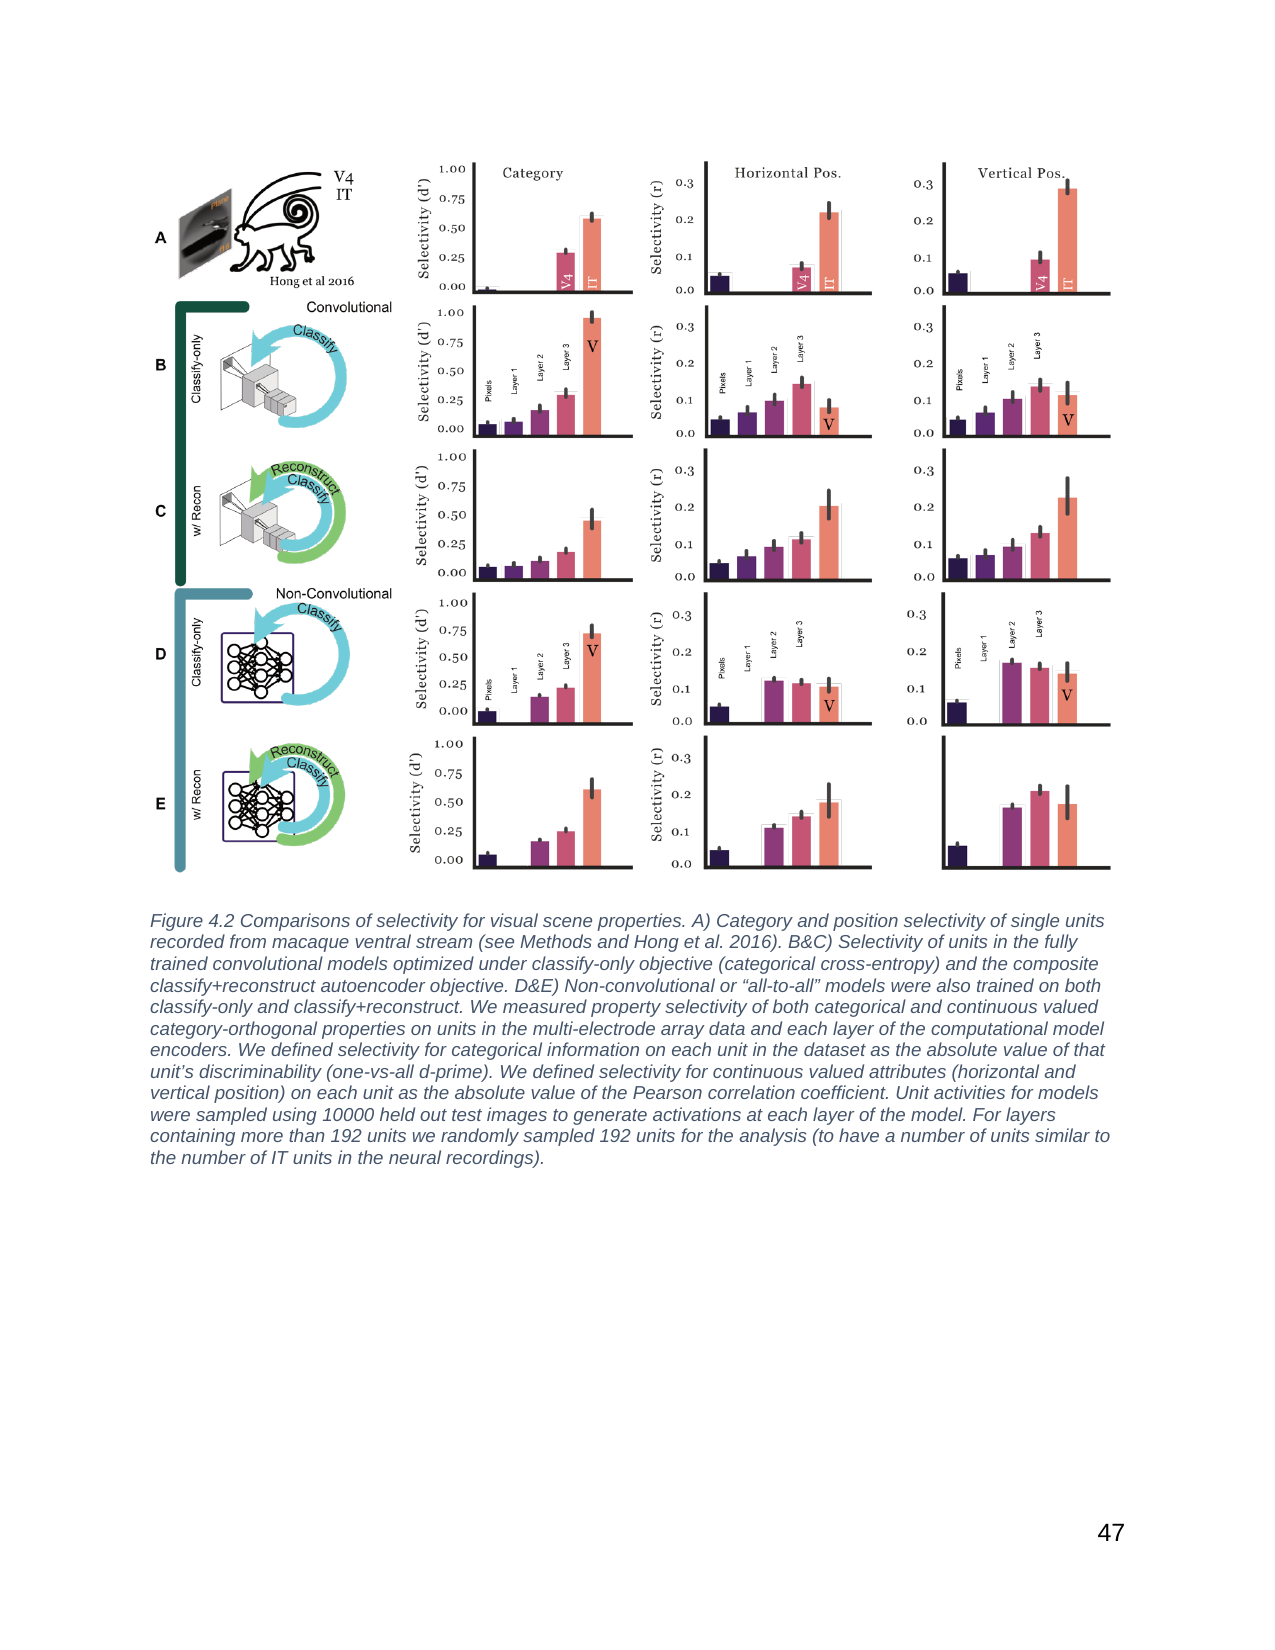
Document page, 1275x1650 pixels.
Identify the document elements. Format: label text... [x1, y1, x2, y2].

picture [153, 150, 1122, 881]
text Figure 4.2 Comparisons of selectivity for visual scene properties. A) Category and position selectivity of single units recorded from macaque ventral stream (see Methods and Hong et al. 2016). B&C) Selectivity of units in the fully trained convolutional models optimized under classify-only objective (categorical cross-entropy) and the composite classify+reconstruct autoencoder objective. D&E) Non-convolutional or “all-to-all” models were also trained on both classify-only and classify+reconstruct. We measured property selectivity of both categorical and continuous valued category-orthogonal properties on units in the multi-electrode array data and each layer of the computational model encoders. We defined selectivity for categorical information on each unit in the dataset as the absolute value of that unit’s discriminability (one-vs-all d-prime). We defined selectivity for continuous valued attributes (horizontal and vertical position) on each unit as the absolute value of the Pearson correlation coefficient. Unit activities for models were sampled using 10000 held out test images to generate activations at each layer of the model. For layers containing more than 192 units we randomly sampled 192 units for the analysis (to have a number of units similar to the number of IT units in the neural recordings). [150, 910, 1125, 1168]
